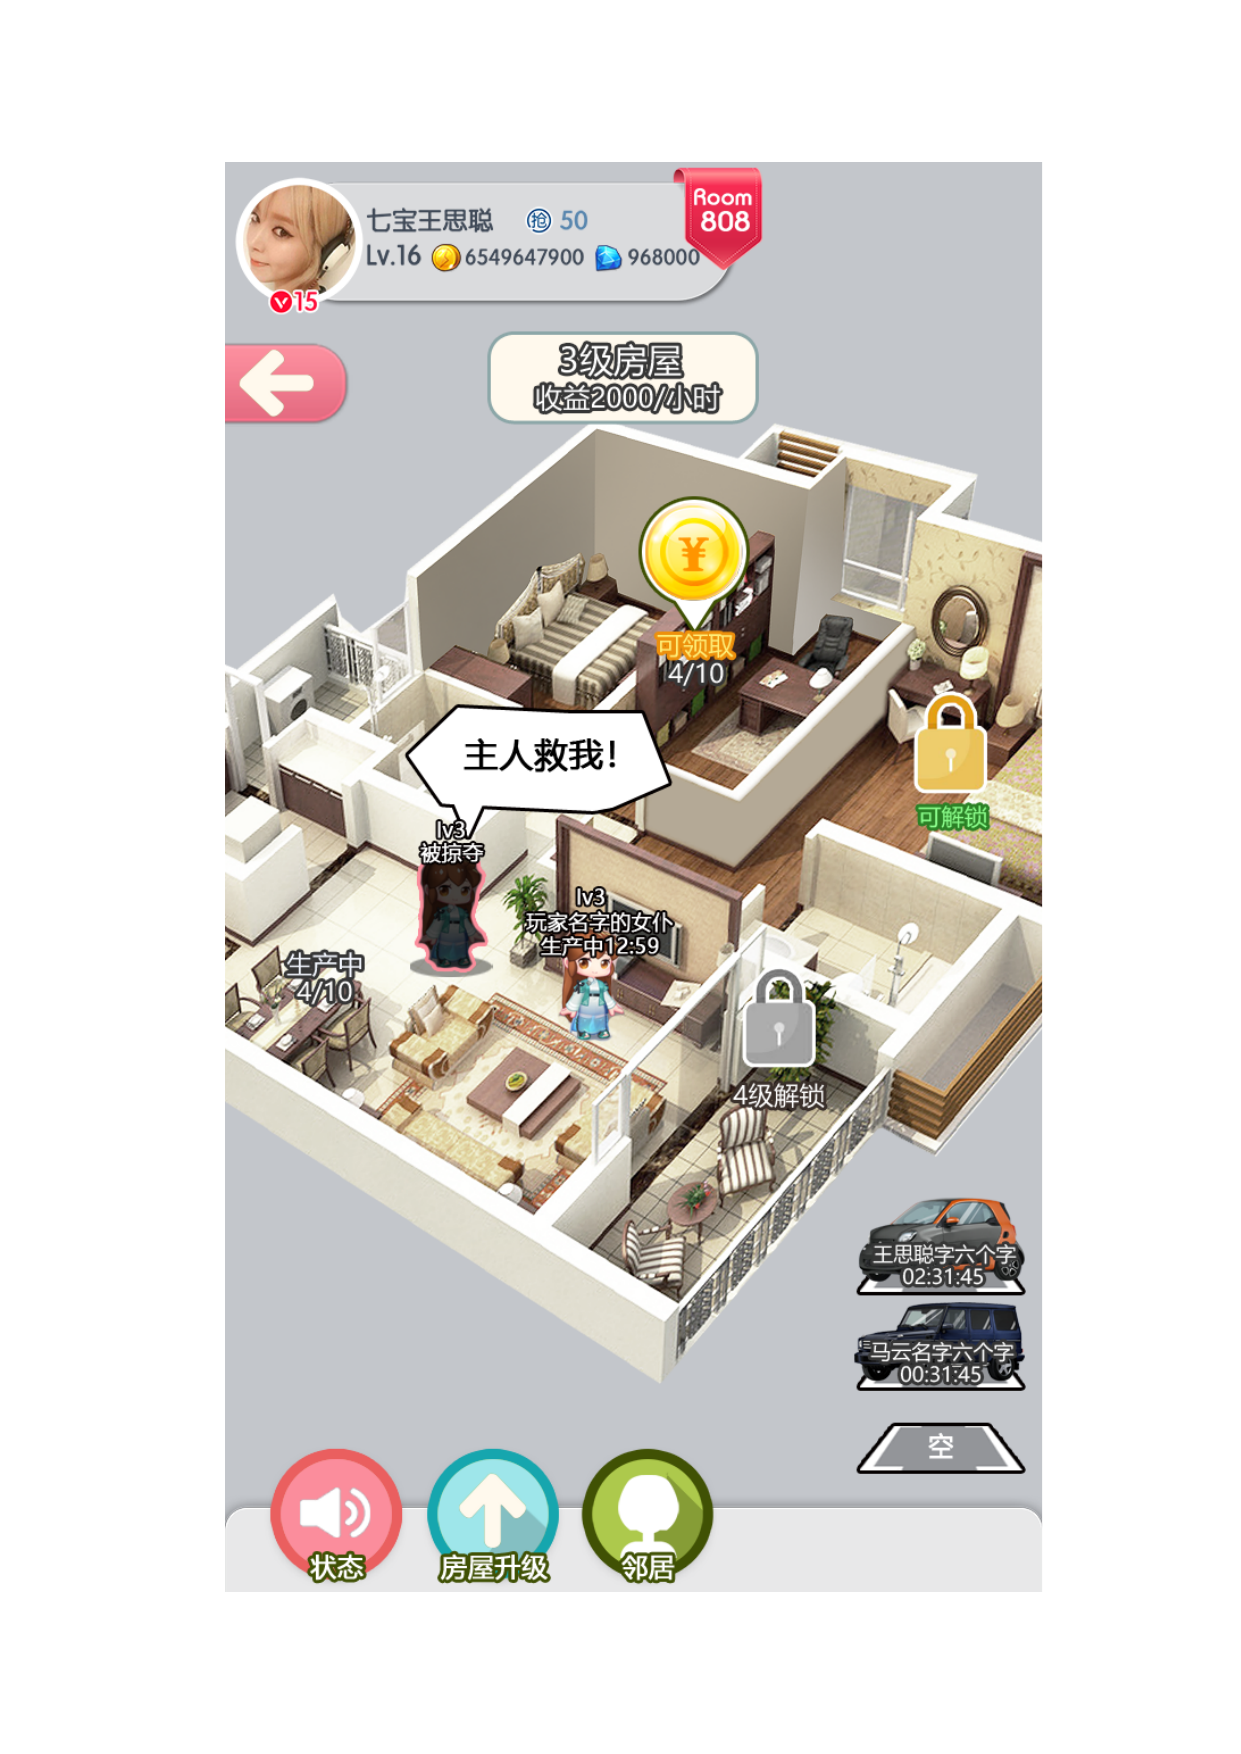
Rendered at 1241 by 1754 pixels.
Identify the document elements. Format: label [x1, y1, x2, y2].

picture [225, 162, 1043, 1592]
